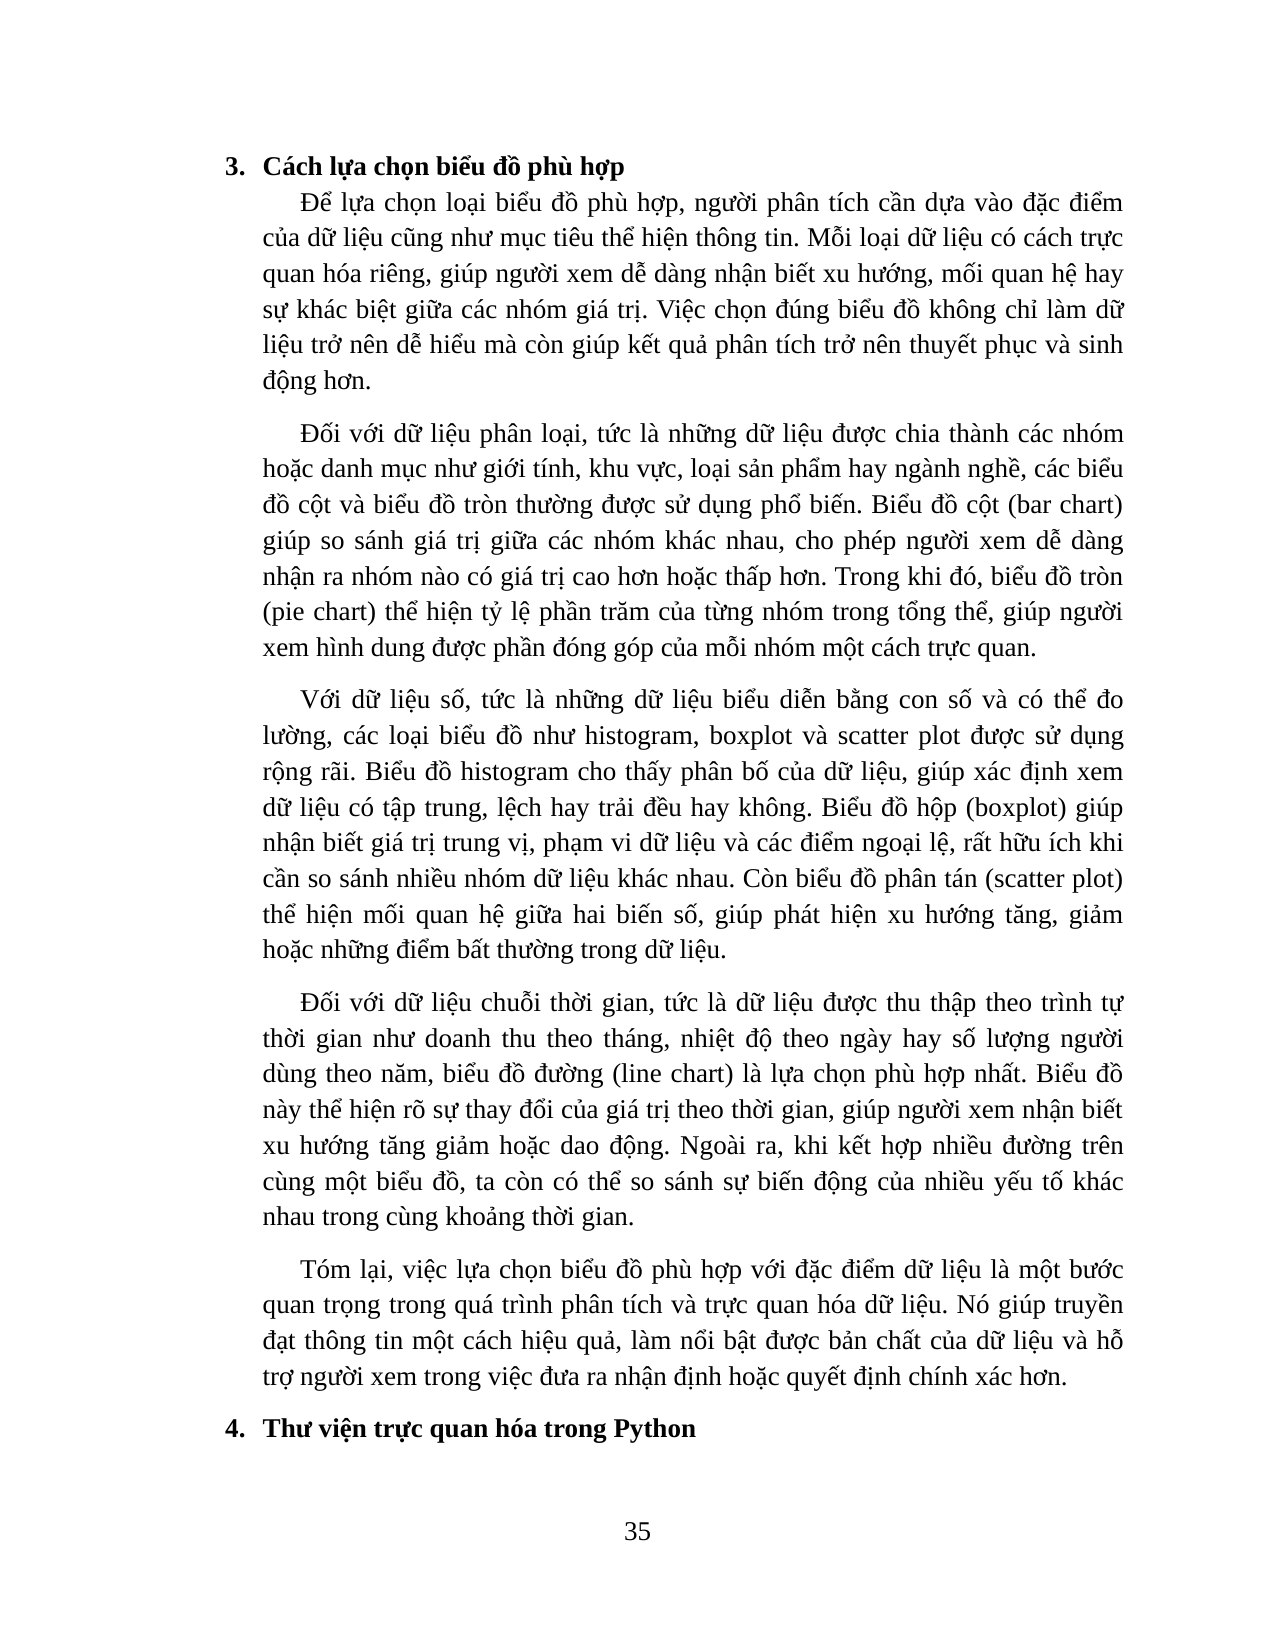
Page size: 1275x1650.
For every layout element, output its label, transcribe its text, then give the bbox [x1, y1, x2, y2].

list Thư viện trực quan hóa trong Python [225, 1412, 1125, 1443]
text Đối với dữ liệu phân loại, tức là những dữ liệu được chia thành các nhóm hoặc danh mục như giới tính, khu vực, loại sản phẩm hay ngành nghề, các biểu đồ cột và biểu đồ tròn thường được sử dụng phổ biến. Biểu đồ cột (bar chart) giúp so sánh giá trị giữa các nhóm khác nhau, cho phép người xem dễ dàng nhận ra nhóm nào có giá trị cao hơn hoặc thấp hơn. Trong khi đó, biểu đồ tròn (pie chart) thể hiện tỷ lệ phần trăm của từng nhóm trong tổng thể, giúp người xem hình dung được phần đóng góp của mỗi nhóm một cách trực quan. [262, 417, 1125, 662]
text Đối với dữ liệu chuỗi thời gian, tức là dữ liệu được thu thập theo trình tự thời gian như doanh thu theo tháng, nhiệt độ theo ngày hay số lượng người dùng theo năm, biểu đồ đường (line chart) là lựa chọn phù hợp nhất. Biểu đồ này thể hiện rõ sự thay đổi của giá trị theo thời gian, giúp người xem nhận biết xu hướng tăng giảm hoặc dao động. Ngoài ra, khi kết hợp nhiều đường trên cùng một biểu đồ, ta còn có thể so sánh sự biến động của nhiều yếu tố khác nhau trong cùng khoảng thời gian. [262, 986, 1125, 1232]
list Cách lựa chọn biểu đồ phù hợp [225, 150, 1125, 181]
text Tóm lại, việc lựa chọn biểu đồ phù hợp với đặc điểm dữ liệu là một bước quan trọng trong quá trình phân tích và trực quan hóa dữ liệu. Nó giúp truyền đạt thông tin một cách hiệu quả, làm nổi bật được bản chất của dữ liệu và hỗ trợ người xem trong việc đưa ra nhận định hoặc quyết định chính xác hơn. [262, 1253, 1125, 1391]
list Để lựa chọn loại biểu đồ phù hợp, người phân tích cần dựa vào đặc điểm của dữ liệu cũng như mục tiêu thể hiện thông tin. Mỗi loại dữ liệu có cách trực quan hóa riêng, giúp người xem dễ dàng nhận biết xu hướng, mối quan hệ hay sự khác biệt giữa các nhóm giá trị. Việc chọn đúng biểu đồ không chỉ làm dữ liệu trở nên dễ hiểu mà còn giúp kết quả phân tích trở nên thuyết phục và sinh động hơn. [262, 186, 1125, 396]
text Với dữ liệu số, tức là những dữ liệu biểu diễn bằng con số và có thể đo lường, các loại biểu đồ như histogram, boxplot và scatter plot được sử dụng rộng rãi. Biểu đồ histogram cho thấy phân bố của dữ liệu, giúp xác định xem dữ liệu có tập trung, lệch hay trải đều hay không. Biểu đồ hộp (boxplot) giúp nhận biết giá trị trung vị, phạm vi dữ liệu và các điểm ngoại lệ, rất hữu ích khi cần so sánh nhiều nhóm dữ liệu khác nhau. Còn biểu đồ phân tán (scatter plot) thể hiện mối quan hệ giữa hai biến số, giúp phát hiện xu hướng tăng, giảm hoặc những điểm bất thường trong dữ liệu. [262, 683, 1125, 965]
